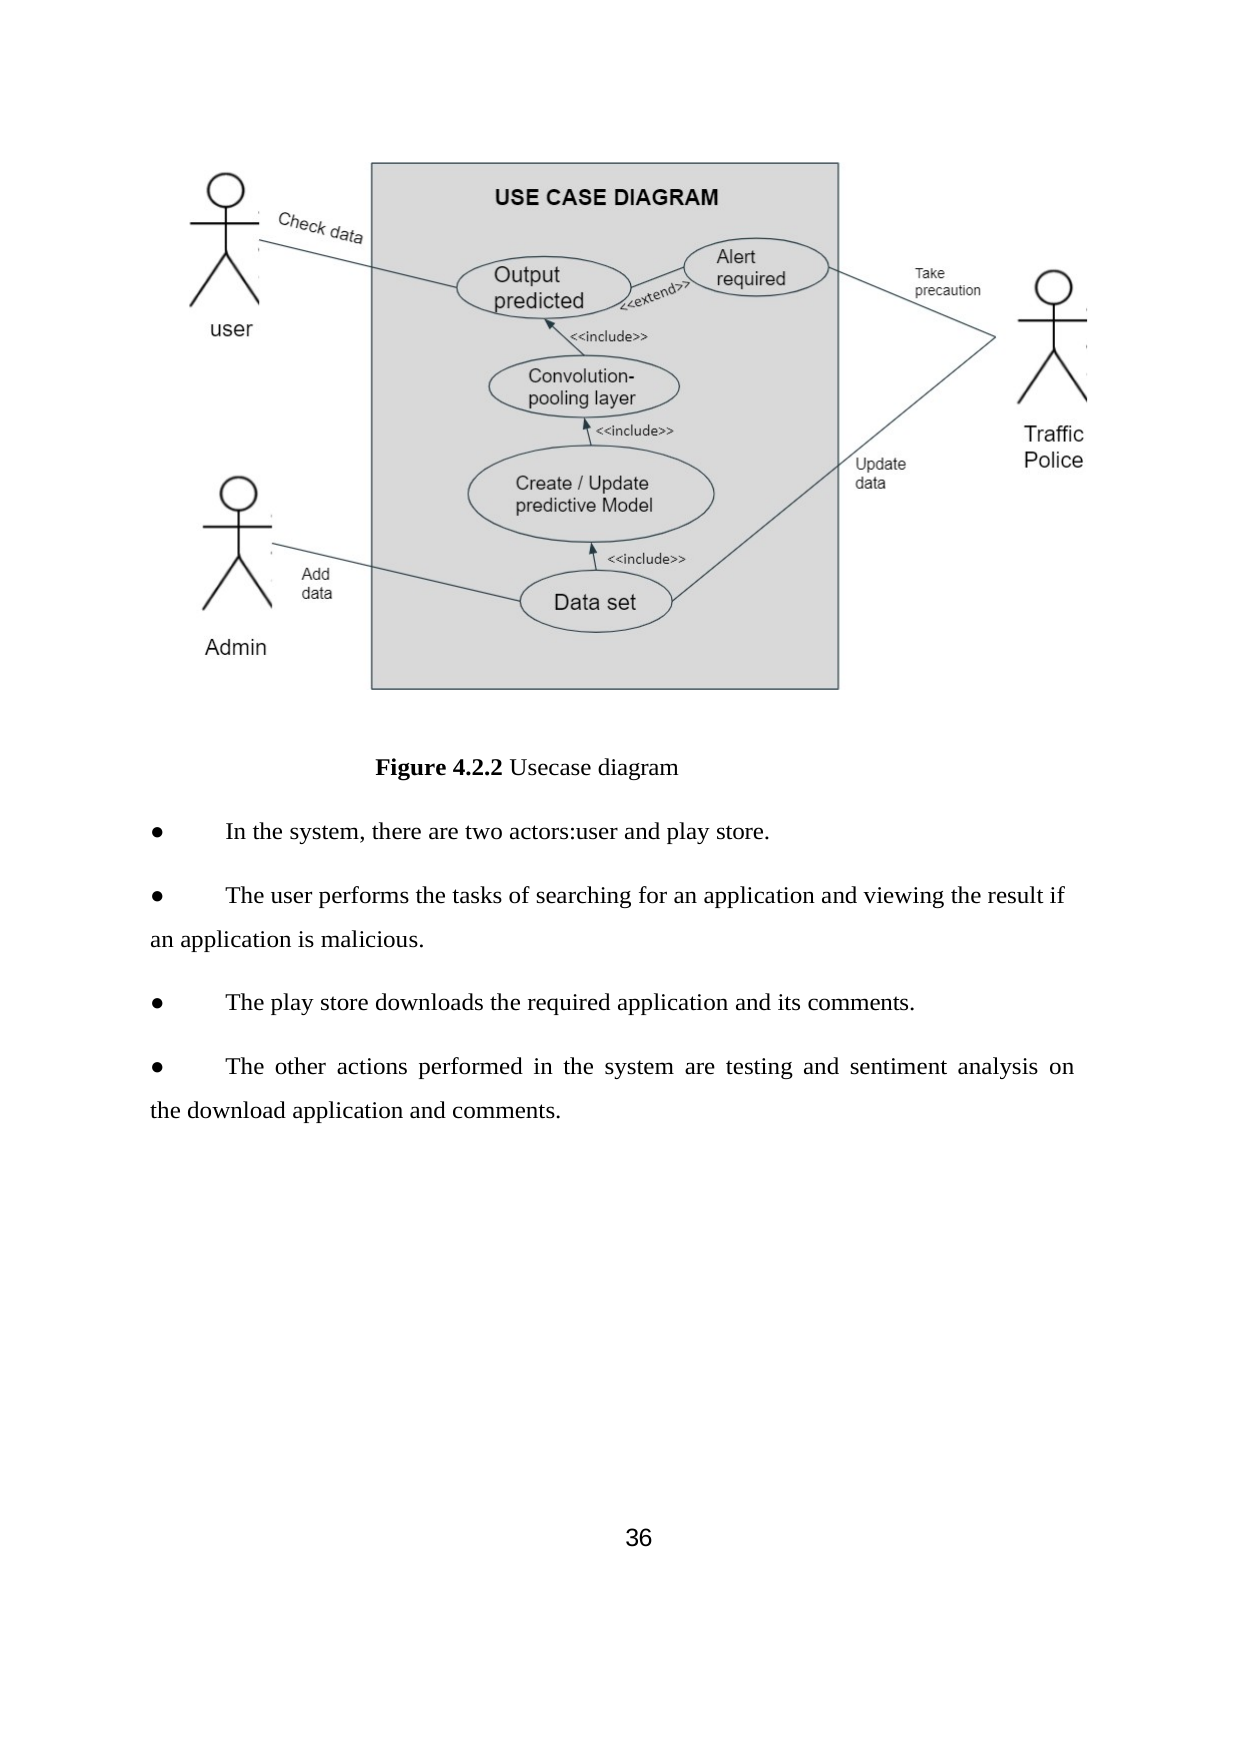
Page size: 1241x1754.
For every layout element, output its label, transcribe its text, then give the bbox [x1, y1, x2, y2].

picture [188, 162, 1088, 690]
list In the system, there are two actors:user and play store. [150, 817, 1219, 845]
list The play store downloads the required application and its comments. [150, 988, 1219, 1016]
list The user performs the tasks of searching for an application and viewing the result if an application is malicious. [150, 881, 1089, 952]
text Figure 4.2.2 Usecase diagram [375, 753, 1219, 780]
list The other actions performed in the system are testing and sentiment analysis on the download application and comments. [150, 1052, 1090, 1123]
